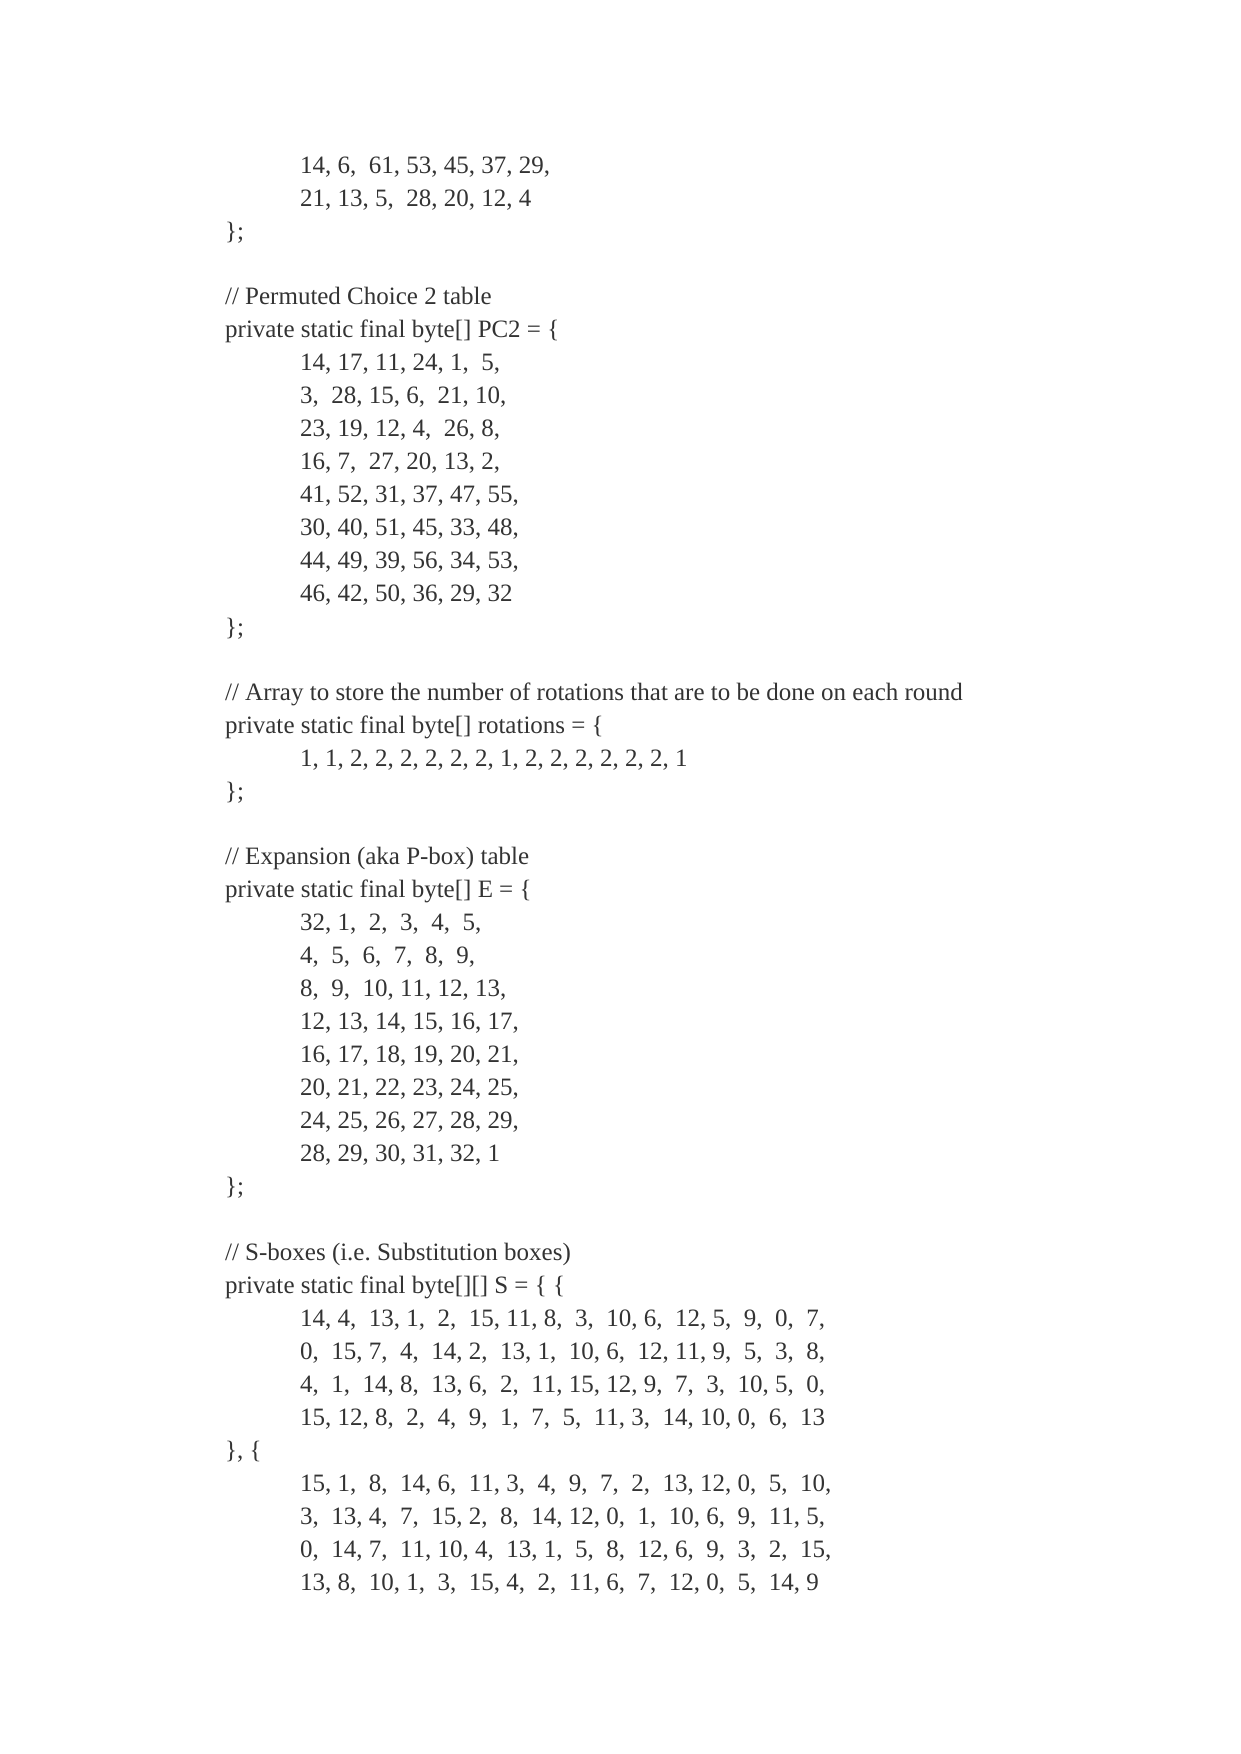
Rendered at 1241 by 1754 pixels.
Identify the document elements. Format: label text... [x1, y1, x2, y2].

text 32, 1, 2, 3, 4, 5, [150, 907, 1137, 936]
text 14, 6, 61, 53, 45, 37, 29, [150, 150, 1137, 179]
text }; [150, 1171, 1137, 1200]
text }; [150, 612, 1137, 640]
text 0, 14, 7, 11, 10, 4, 13, 1, 5, 8, 12, 6, 9, 3, 2, 15, [150, 1534, 1137, 1563]
text }; [150, 776, 1137, 805]
text 16, 17, 18, 19, 20, 21, [150, 1039, 1137, 1068]
text 3, 13, 4, 7, 15, 2, 8, 14, 12, 0, 1, 10, 6, 9, 11, 5, [150, 1501, 1137, 1530]
text }, { [150, 1435, 1137, 1464]
text 44, 49, 39, 56, 34, 53, [150, 546, 1137, 574]
text 24, 25, 26, 27, 28, 29, [150, 1105, 1137, 1134]
text // Array to store the number of rotations that are to be done on each round [150, 677, 1137, 706]
text // Permuted Choice 2 table [150, 281, 1137, 310]
text private static final byte[] PC2 = { [150, 314, 1137, 343]
text 3, 28, 15, 6, 21, 10, [150, 380, 1137, 409]
text 21, 13, 5, 28, 20, 12, 4 [150, 183, 1137, 212]
text private static final byte[][] S = { { [150, 1270, 1137, 1298]
text 14, 4, 13, 1, 2, 15, 11, 8, 3, 10, 6, 12, 5, 9, 0, 7, [150, 1303, 1137, 1332]
text 15, 12, 8, 2, 4, 9, 1, 7, 5, 11, 3, 14, 10, 0, 6, 13 [150, 1402, 1137, 1431]
text 46, 42, 50, 36, 29, 32 [150, 578, 1137, 607]
text 30, 40, 51, 45, 33, 48, [150, 512, 1137, 541]
text private static final byte[] E = { [150, 874, 1137, 903]
text 0, 15, 7, 4, 14, 2, 13, 1, 10, 6, 12, 11, 9, 5, 3, 8, [150, 1336, 1137, 1364]
text 14, 17, 11, 24, 1, 5, [150, 347, 1137, 376]
text 8, 9, 10, 11, 12, 13, [150, 973, 1137, 1002]
text 20, 21, 22, 23, 24, 25, [150, 1072, 1137, 1101]
text private static final byte[] rotations = { [150, 710, 1137, 739]
text 4, 5, 6, 7, 8, 9, [150, 940, 1137, 969]
text 28, 29, 30, 31, 32, 1 [150, 1138, 1137, 1167]
text }; [150, 216, 1137, 245]
text 4, 1, 14, 8, 13, 6, 2, 11, 15, 12, 9, 7, 3, 10, 5, 0, [150, 1369, 1137, 1398]
text 41, 52, 31, 37, 47, 55, [150, 479, 1137, 508]
text // Expansion (aka P-box) table [150, 841, 1137, 870]
text 12, 13, 14, 15, 16, 17, [150, 1006, 1137, 1035]
text 13, 8, 10, 1, 3, 15, 4, 2, 11, 6, 7, 12, 0, 5, 14, 9 [150, 1567, 1137, 1596]
text // S-boxes (i.e. Substitution boxes) [150, 1237, 1137, 1266]
text 23, 19, 12, 4, 26, 8, [150, 413, 1137, 442]
text 1, 1, 2, 2, 2, 2, 2, 2, 1, 2, 2, 2, 2, 2, 2, 1 [150, 743, 1137, 772]
text 15, 1, 8, 14, 6, 11, 3, 4, 9, 7, 2, 13, 12, 0, 5, 10, [150, 1468, 1137, 1497]
text 16, 7, 27, 20, 13, 2, [150, 446, 1137, 475]
